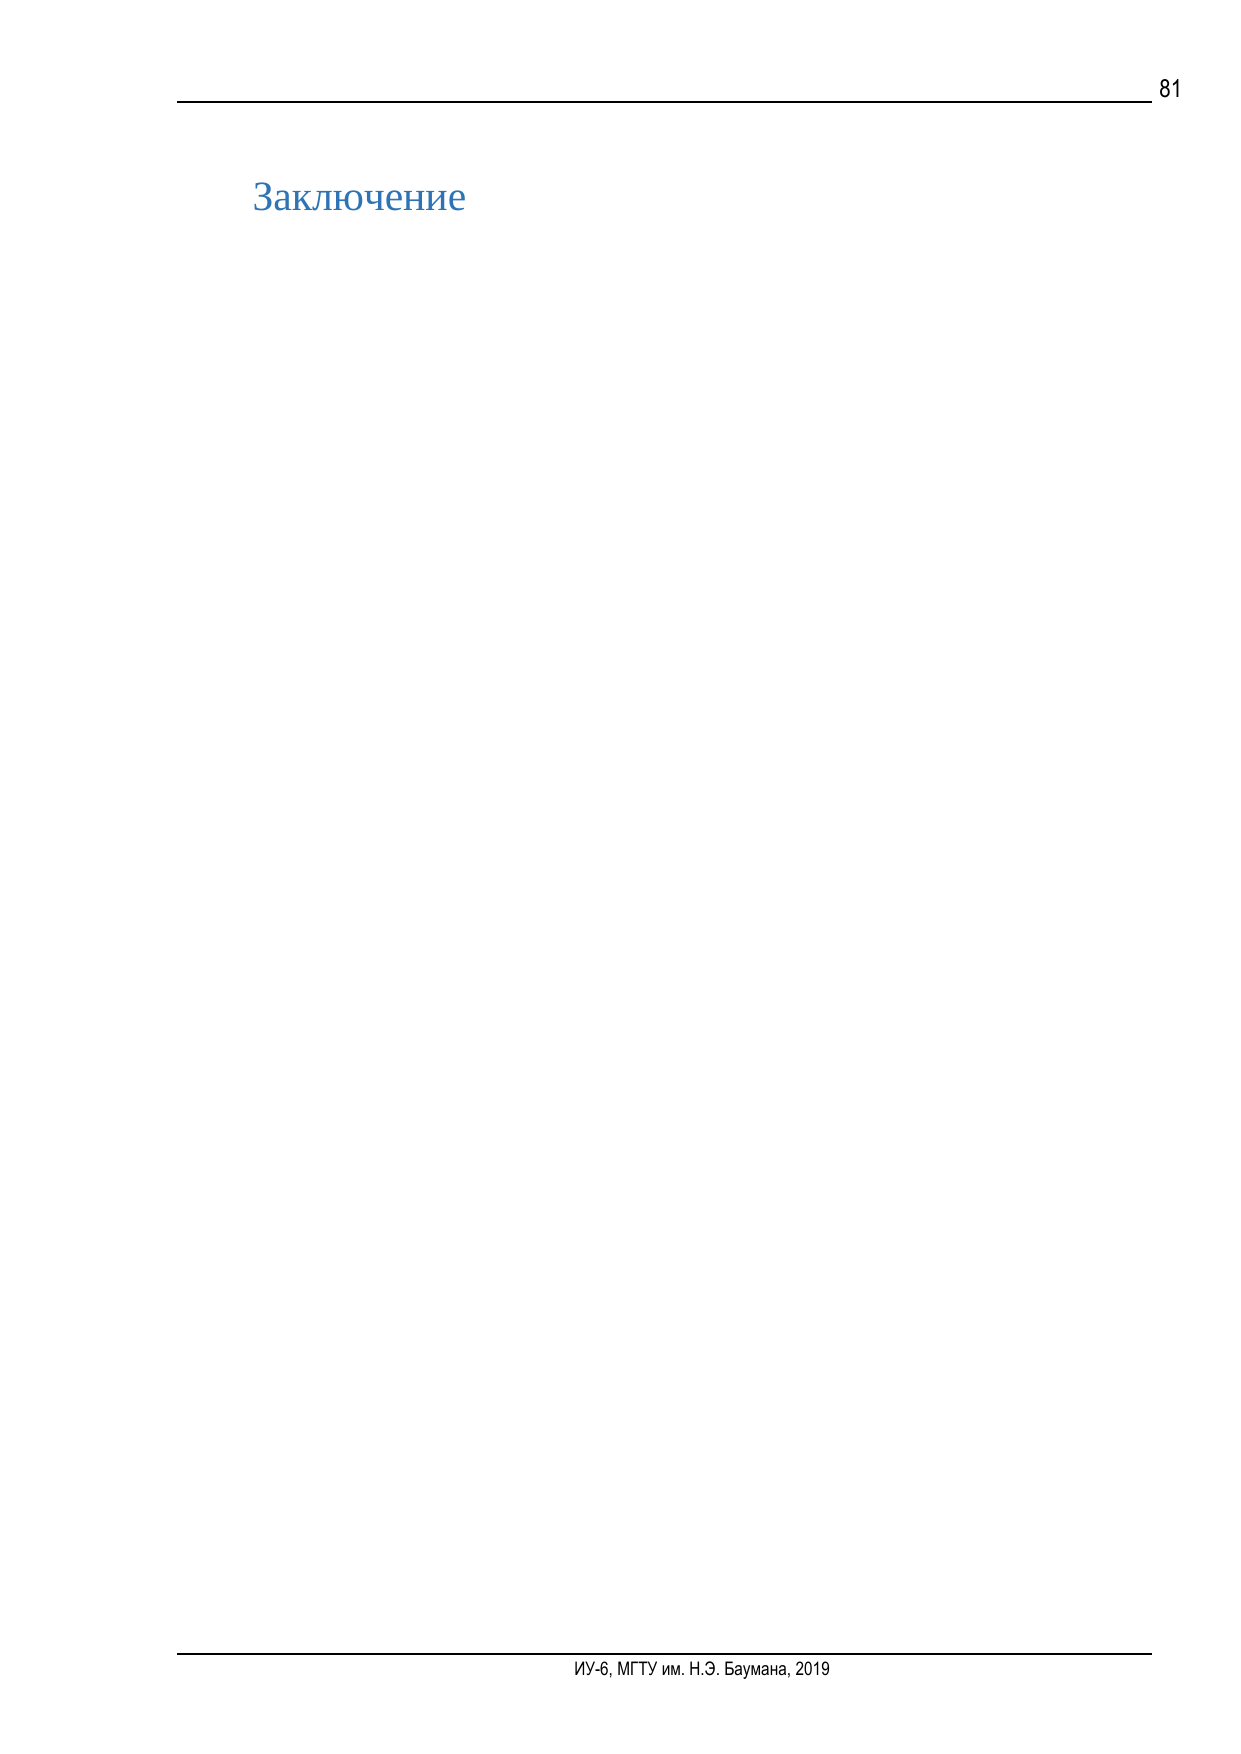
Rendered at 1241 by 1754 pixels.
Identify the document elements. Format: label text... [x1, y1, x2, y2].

subtitle Заключение [252, 172, 1152, 220]
